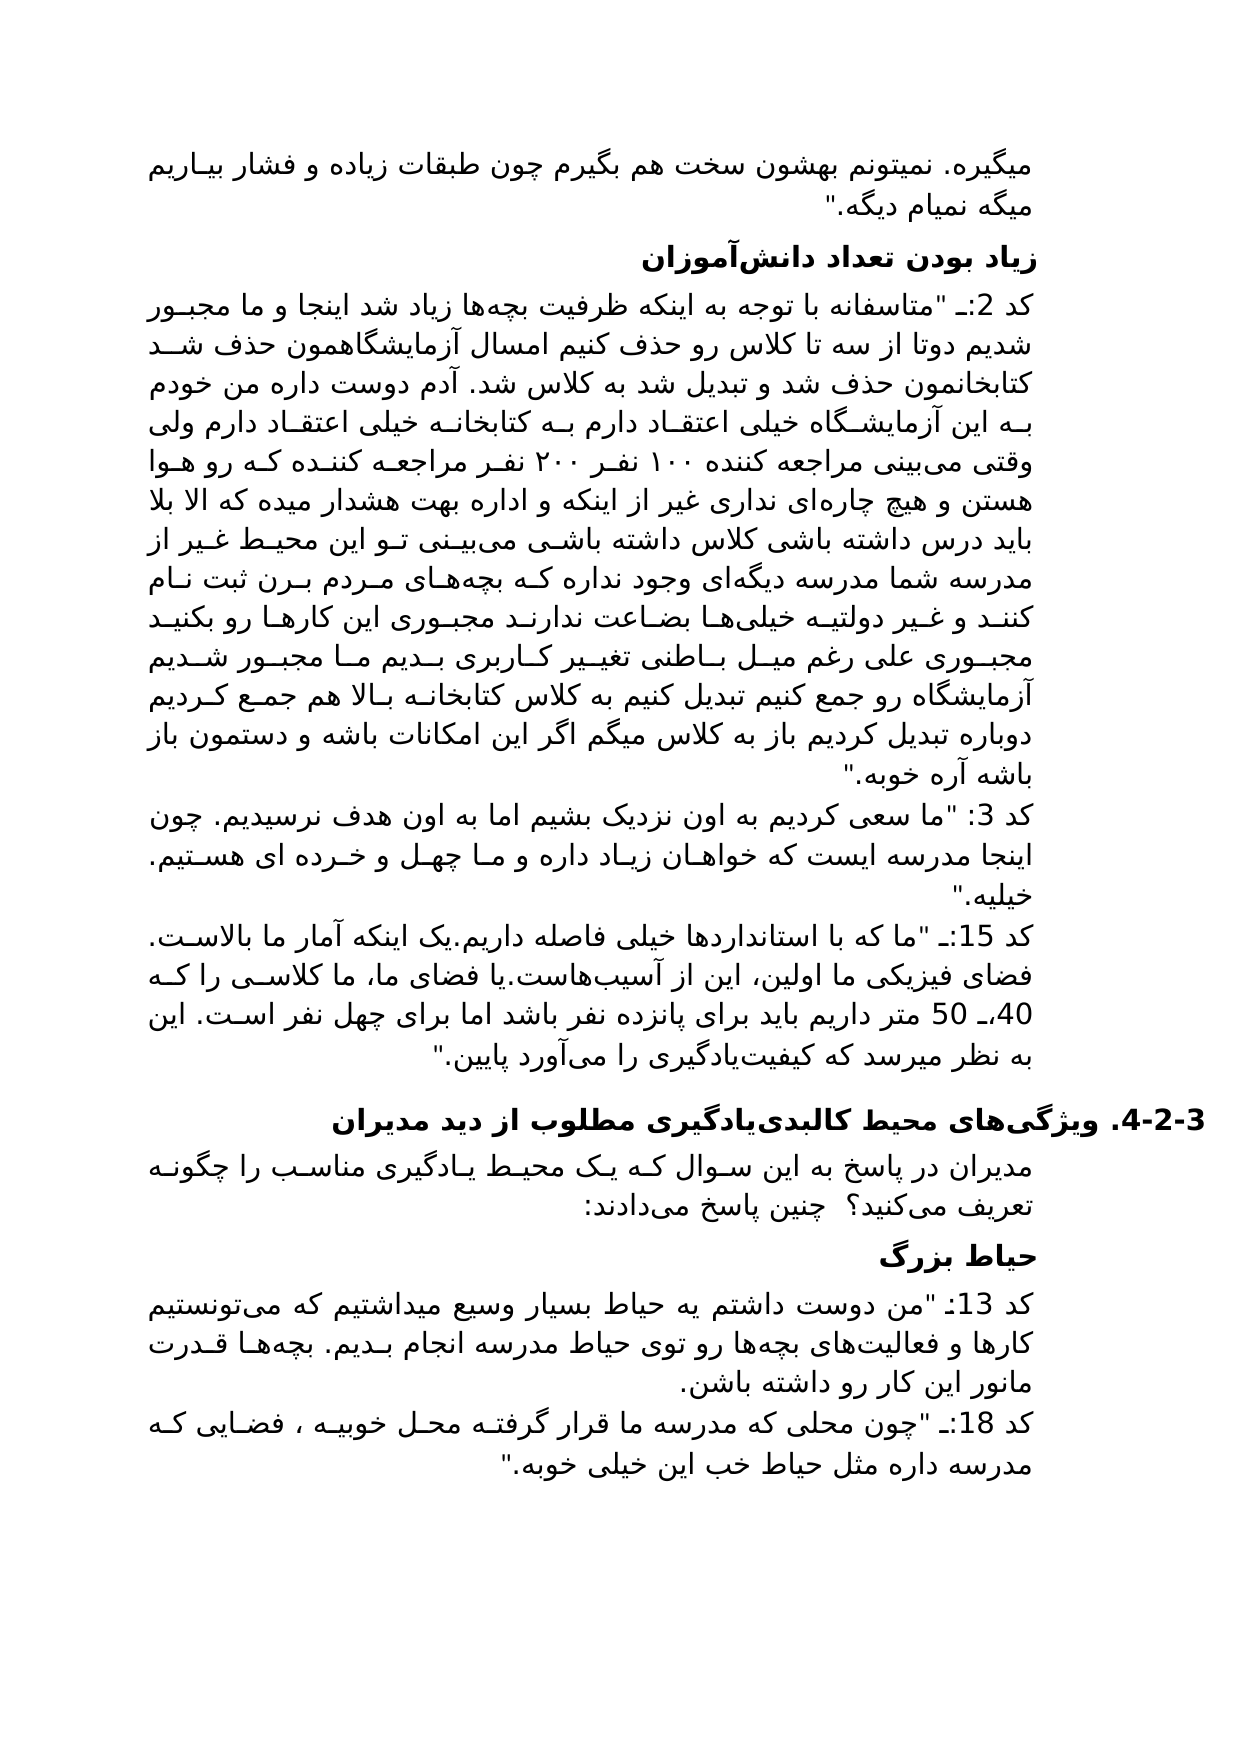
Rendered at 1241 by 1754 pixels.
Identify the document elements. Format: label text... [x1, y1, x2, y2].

text حیاط بزرگ [148, 1240, 1038, 1274]
text کد 15: "ما که با استانداردها خیلی فاصله داریم.‌یک اینکه آمار ما بالاست. فضای فیزیکی ما اولین، این از آسیب‌هاست.‌یا فضای ما، ما کلاسی را که 40، 50 متر داریم باید برای پانزده نفر باشد اما برای چهل نفر است. این به نظر میرسد که کیفیت‌یادگیری را می‌آورد پایین." [148, 918, 1033, 1073]
text کد 18: "چون محلی که مدرسه ما قرار گرفته محل خوبیه ، فضایی که مدرسه داره مثل حیاط خب این خیلی خوبه." [148, 1405, 1033, 1481]
text کد 2: "متاسفانه با توجه به اینکه ظرفیت بچه‌ها زیاد شد اینجا و ما مجبور شدیم دوتا از سه تا کلاس رو حذف کنیم امسال آزمایشگاهمون حذف شد کتابخانمون حذف شد و تبدیل شد به کلاس شد. آدم دوست داره من خودم به این آزمایشگاه خیلی اعتقاد دارم به کتابخانه خیلی اعتقاد دارم ولی وقتی می‌بینی مراجعه کننده ۱۰۰ نفر ۲۰۰ نفر مراجعه کننده که رو هوا هستن و هیچ چاره‌ای نداری غیر از اینکه و اداره بهت هشدار میده که الا بلا باید درس داشته باشی کلاس داشته باشی می‌بینی تو این محیط غیر از مدرسه شما مدرسه دیگه‌ای وجود نداره که بچه‌های مردم برن ثبت نام کنند و غیر دولتیه خیلی‌ها بضاعت ندارند مجبوری این کارها رو بکنید مجبوری علی رغم میل باطنی تغییر کاربری بدیم ما مجبور شدیم آزمایشگاه رو جمع کنیم تبدیل کنیم به کلاس کتابخانه بالا هم جمع کردیم دوباره تبدیل کردیم باز به کلاس میگم اگر این امکانات باشه و دستمون باز باشه آره خوبه." [148, 287, 1033, 792]
text کد 3: "ما سعی کردیم به اون نزدیک بشیم اما به اون هدف نرسیدیم. چون اینجا مدرسه ایست که خواهان زیاد داره و ما چهل و خرده ای هستیم. خیلیه." [148, 797, 1033, 913]
text ویژگی‌های محیط کالبدی‌یادگیری مطلوب از دید مدیران [148, 1103, 1099, 1137]
text مدیران در پاسخ به این سوال که یک محیط یادگیری مناسب را چگونه تعریف می‌کنید؟ چنین پاسخ می‌دادند: [148, 1149, 1033, 1222]
text زیاد بودن تعداد دانش‌آموزان [148, 240, 1038, 274]
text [148, 148, 1033, 223]
text کد 13: "من دوست داشتم ‌یه حیاط بسیار وسیع میداشتیم که می‌تونستیم کارها و فعالیت‌های بچه‌ها رو توی حیاط مدرسه انجام بدیم. بچه‌ها قدرت مانور این کار رو داشته باشن. [148, 1286, 1033, 1400]
